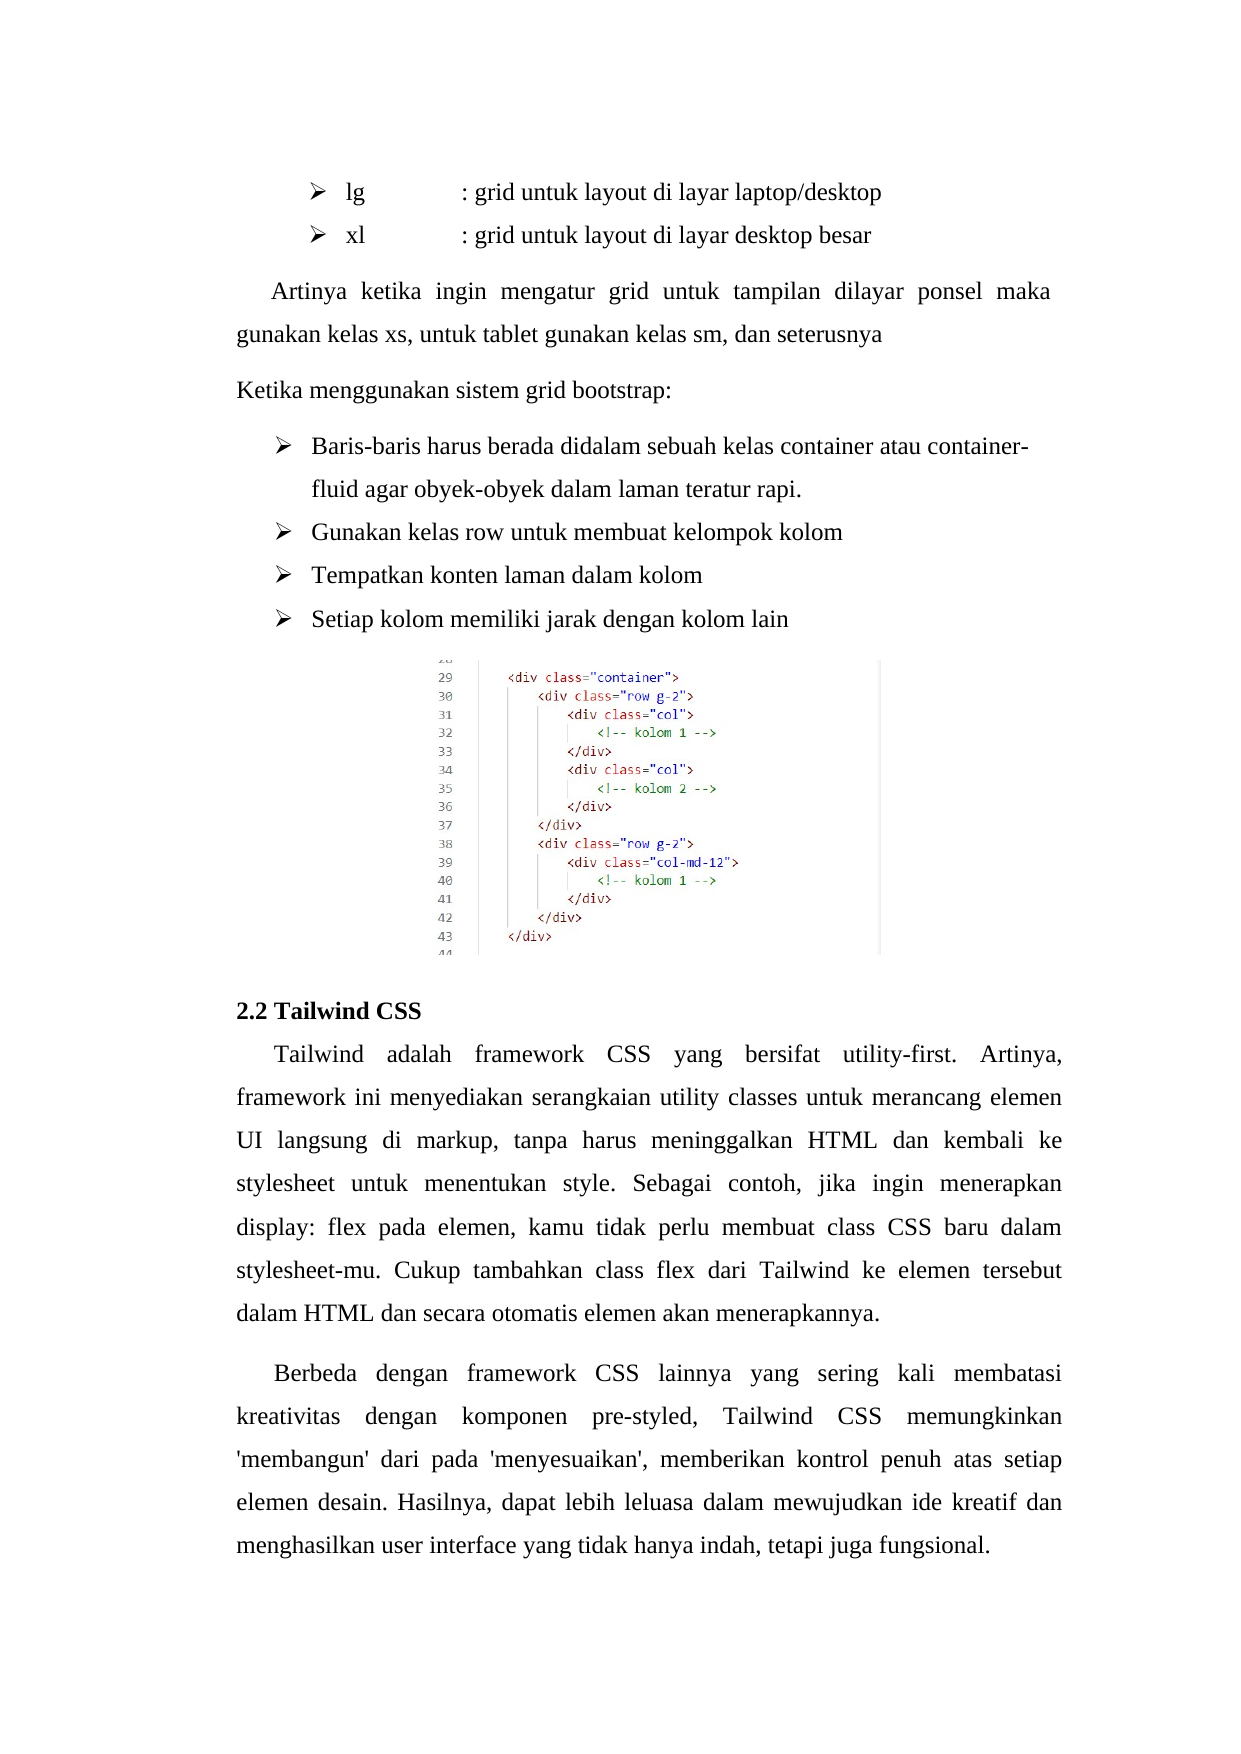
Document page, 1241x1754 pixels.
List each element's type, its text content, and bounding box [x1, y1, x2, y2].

list lg : grid untuk layout di layar laptop/desktop [308, 177, 1052, 206]
list Gunakan kelas row untuk membuat kelompok kolom [274, 517, 1052, 546]
picture [417, 660, 883, 955]
text Artinya ketika ingin mengatur grid untuk tampilan dilayar ponsel maka gunakan kelas xs, untuk tablet gunakan kelas sm, dan seterusnya [236, 276, 1052, 348]
text Berbeda dengan framework CSS lainnya yang sering kali membatasi kreativitas dengan komponen pre-styled, Tailwind CSS memungkinkan 'membangun' dari pada 'menyesuaikan', memberikan kontrol penuh atas setiap elemen desain. Hasilnya, dapat lebih leluasa dalam mewujudkan ide kreatif dan menghasilkan user interface yang tidak hanya indah, tetapi juga fungsional. [236, 1358, 1063, 1559]
list Baris-baris harus berada didalam sebuah kelas container atau container-fluid agar obyek-obyek dalam laman teratur rapi. [274, 431, 1052, 503]
list Setiap kolom memiliki jarak dengan kolom lain [274, 604, 1052, 632]
text Ketika menggunakan sistem grid bootstrap: [236, 375, 1052, 404]
list xl : grid untuk layout di layar desktop besar [308, 220, 1052, 249]
list Tempatkan konten laman dalam kolom [274, 561, 1052, 589]
text Tailwind adalah framework CSS yang bersifat utility-first. Artinya, framework ini menyediakan serangkaian utility classes untuk merancang elemen UI langsung di markup, tanpa harus meninggalkan HTML dan kembali ke stylesheet untuk menentukan style. Sebagai contoh, jika ingin menerapkan display: flex pada elemen, kamu tidak perlu membuat class CSS baru dalam stylesheet-mu. Cukup tambahkan class flex dari Tailwind ke elemen tersebut dalam HTML dan secara otomatis elemen akan menerapkannya. [236, 1039, 1063, 1327]
